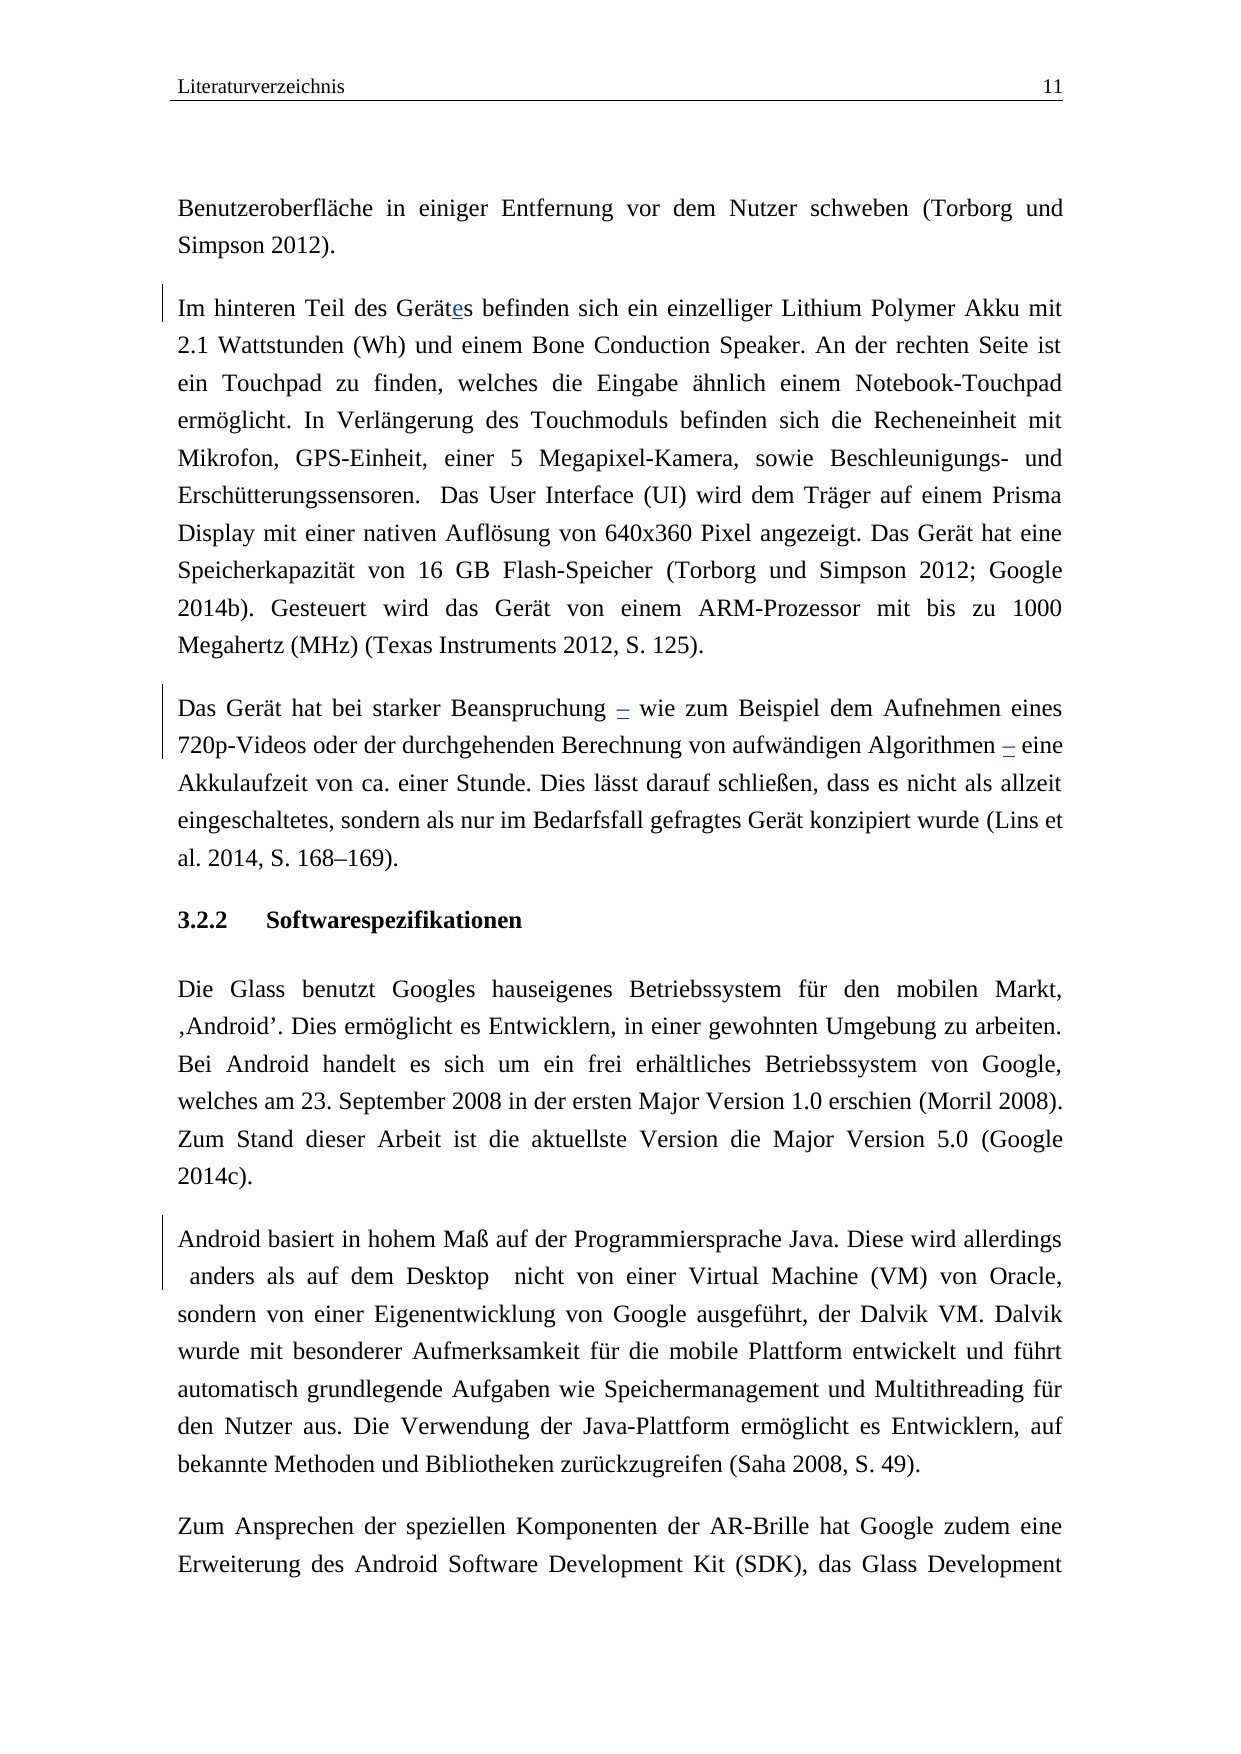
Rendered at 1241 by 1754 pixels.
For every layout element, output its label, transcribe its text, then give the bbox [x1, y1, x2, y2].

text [177, 1502, 1063, 1577]
text Im hinteren Teil des Geräts befinden sich ein einzelliger Lithium Polymer Akku mit 2.1 Wattstunden (Wh) und einem Bone Conduction Speaker. An der rechten Seite ist ein Touchpad zu finden, welches die Eingabe ähnlich einem Notebook-Touchpad ermöglicht. In Verlängerung des Touchmoduls befinden sich die Recheneinheit mit Mikrofon, GPS-Einheit, einer 5 Megapixel-Kamera, sowie Beschleunigungs- und Erschütterungssensoren. Das User Interface (UI) wird dem Träger auf einem Prisma Display mit einer nativen Auflösung von 640x360 Pixel angezeigt. Das Gerät hat eine Speicherkapazität von 16 GB Flash-Speicher (Torborg und Simpson 2012; Google 2014b). Gesteuert wird das Gerät von einem ARM-Prozessor mit bis zu 1000 Megahertz (MHz) (Texas Instruments 2012, S. 125). [177, 284, 1063, 659]
text Das Gerät hat bei starker Beanspruchung wie zum Beispiel dem Aufnehmen eines 720p-Videos oder der durchgehenden Berechnung von aufwändigen Algorithmen eine Akkulaufzeit von ca. einer Stunde. Dies lässt darauf schließen, dass es nicht als allzeit eingeschaltetes, sondern als nur im Bedarfsfall gefragtes Gerät konzipiert wurde (Lins et al. 2014, S. 168–169). [177, 684, 1063, 872]
text Android basiert in hohem Maß auf der Programmiersprache Java. Diese wird allerdings anders als auf dem Desktop nicht von einer Virtual Machine (VM) von Oracle, sondern von einer Eigenentwicklung von Google ausgeführt, der Dalvik VM. Dalvik wurde mit besonderer Aufmerksamkeit für die mobile Plattform entwickelt und führt automatisch grundlegende Aufgaben wie Speichermanagement und Multithreading für den Nutzer aus. Die Verwendung der Java-Plattform ermöglicht es Entwicklern, auf bekannte Methoden und Bibliotheken zurückzugreifen (Saha 2008, S. 49). [177, 1215, 1063, 1477]
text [177, 184, 1063, 259]
text Die Glass benutzt Googles hauseigenes Betriebssystem für den mobilen Markt, ‚Android’. Dies ermöglicht es Entwicklern, in einer gewohnten Umgebung zu arbeiten. Bei Android handelt es sich um ein frei erhältliches Betriebssystem von Google, welches am 23. September 2008 in der ersten Major Version 1.0 erschien (Morril 2008). Zum Stand dieser Arbeit ist die aktuellste Version die Major Version 5.0 (Google 2014c). [177, 965, 1063, 1190]
subtitle Softwarespezifikationen [177, 905, 1063, 934]
